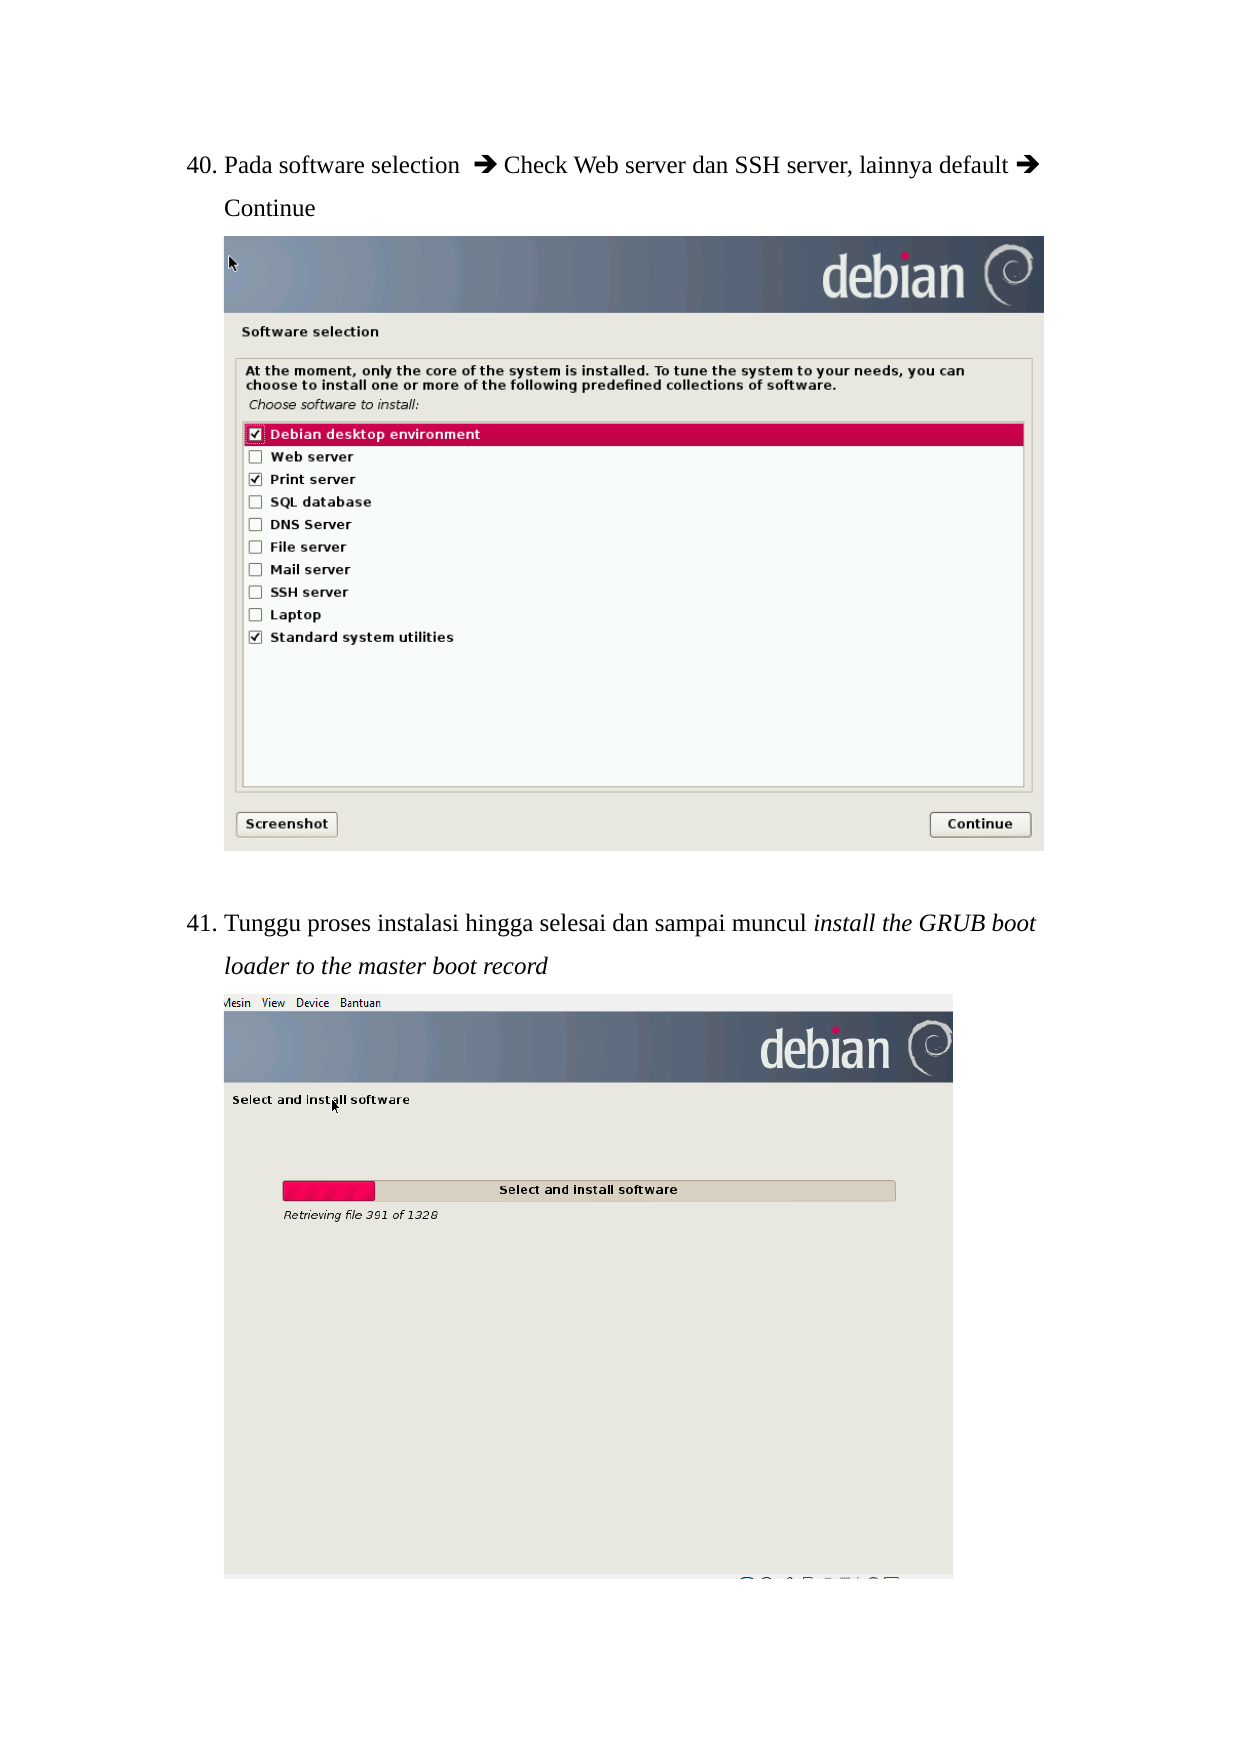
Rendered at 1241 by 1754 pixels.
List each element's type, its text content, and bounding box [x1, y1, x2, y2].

picture [223, 236, 1044, 851]
list Tunggu proses instalasi hingga selesai dan sampai muncul install the GRUB boot loader to the master boot record [186, 908, 1090, 980]
picture [223, 994, 953, 1579]
list Pada software selection Check Web server dan SSH server, lainnya default Continue [186, 150, 1090, 222]
